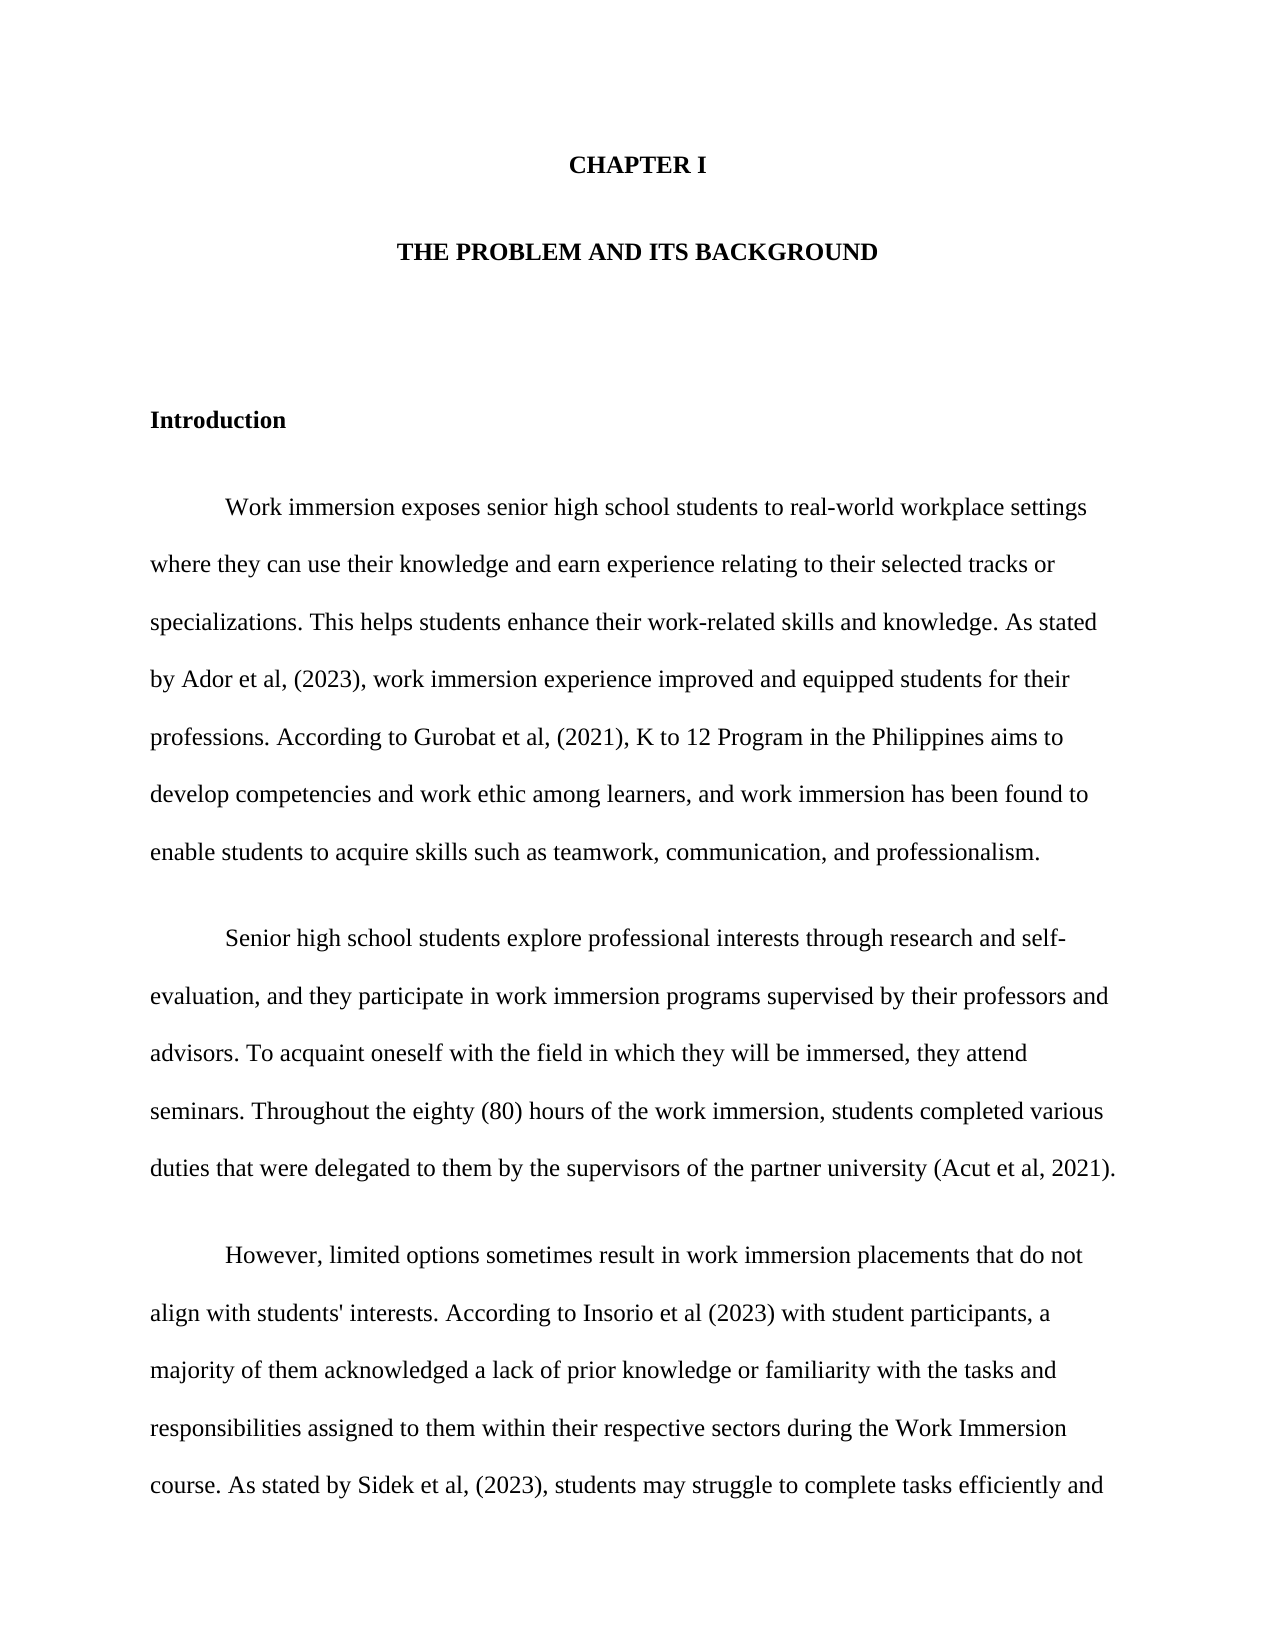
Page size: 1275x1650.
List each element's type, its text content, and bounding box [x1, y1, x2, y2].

text Work immersion exposes senior high school students to real-world workplace settings where they can use their knowledge and earn experience relating to their selected tracks or specializations. This helps students enhance their work-related skills and knowledge. As stated by Ador et al, (2023), work immersion experience improved and equipped students for their professions. According to Gurobat et al, (2021), K to 12 Program in the Philippines aims to develop competencies and work ethic among learners, and work immersion has been found to enable students to acquire skills such as teamwork, communication, and professionalism. [150, 492, 1125, 866]
text THE PROBLEM AND ITS BACKGROUND [150, 237, 1125, 265]
text CHAPTER I [150, 150, 1125, 179]
text Introduction [150, 405, 1125, 434]
text Senior high school students explore professional interests through research and self-evaluation, and they participate in work immersion programs supervised by their professors and advisors. To acquaint oneself with the field in which they will be immersed, they attend seminars. Throughout the eighty (80) hours of the work immersion, students completed various duties that were delegated to them by the supervisors of the partner university (Acut et al, 2021). [150, 923, 1125, 1182]
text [150, 1240, 1125, 1499]
